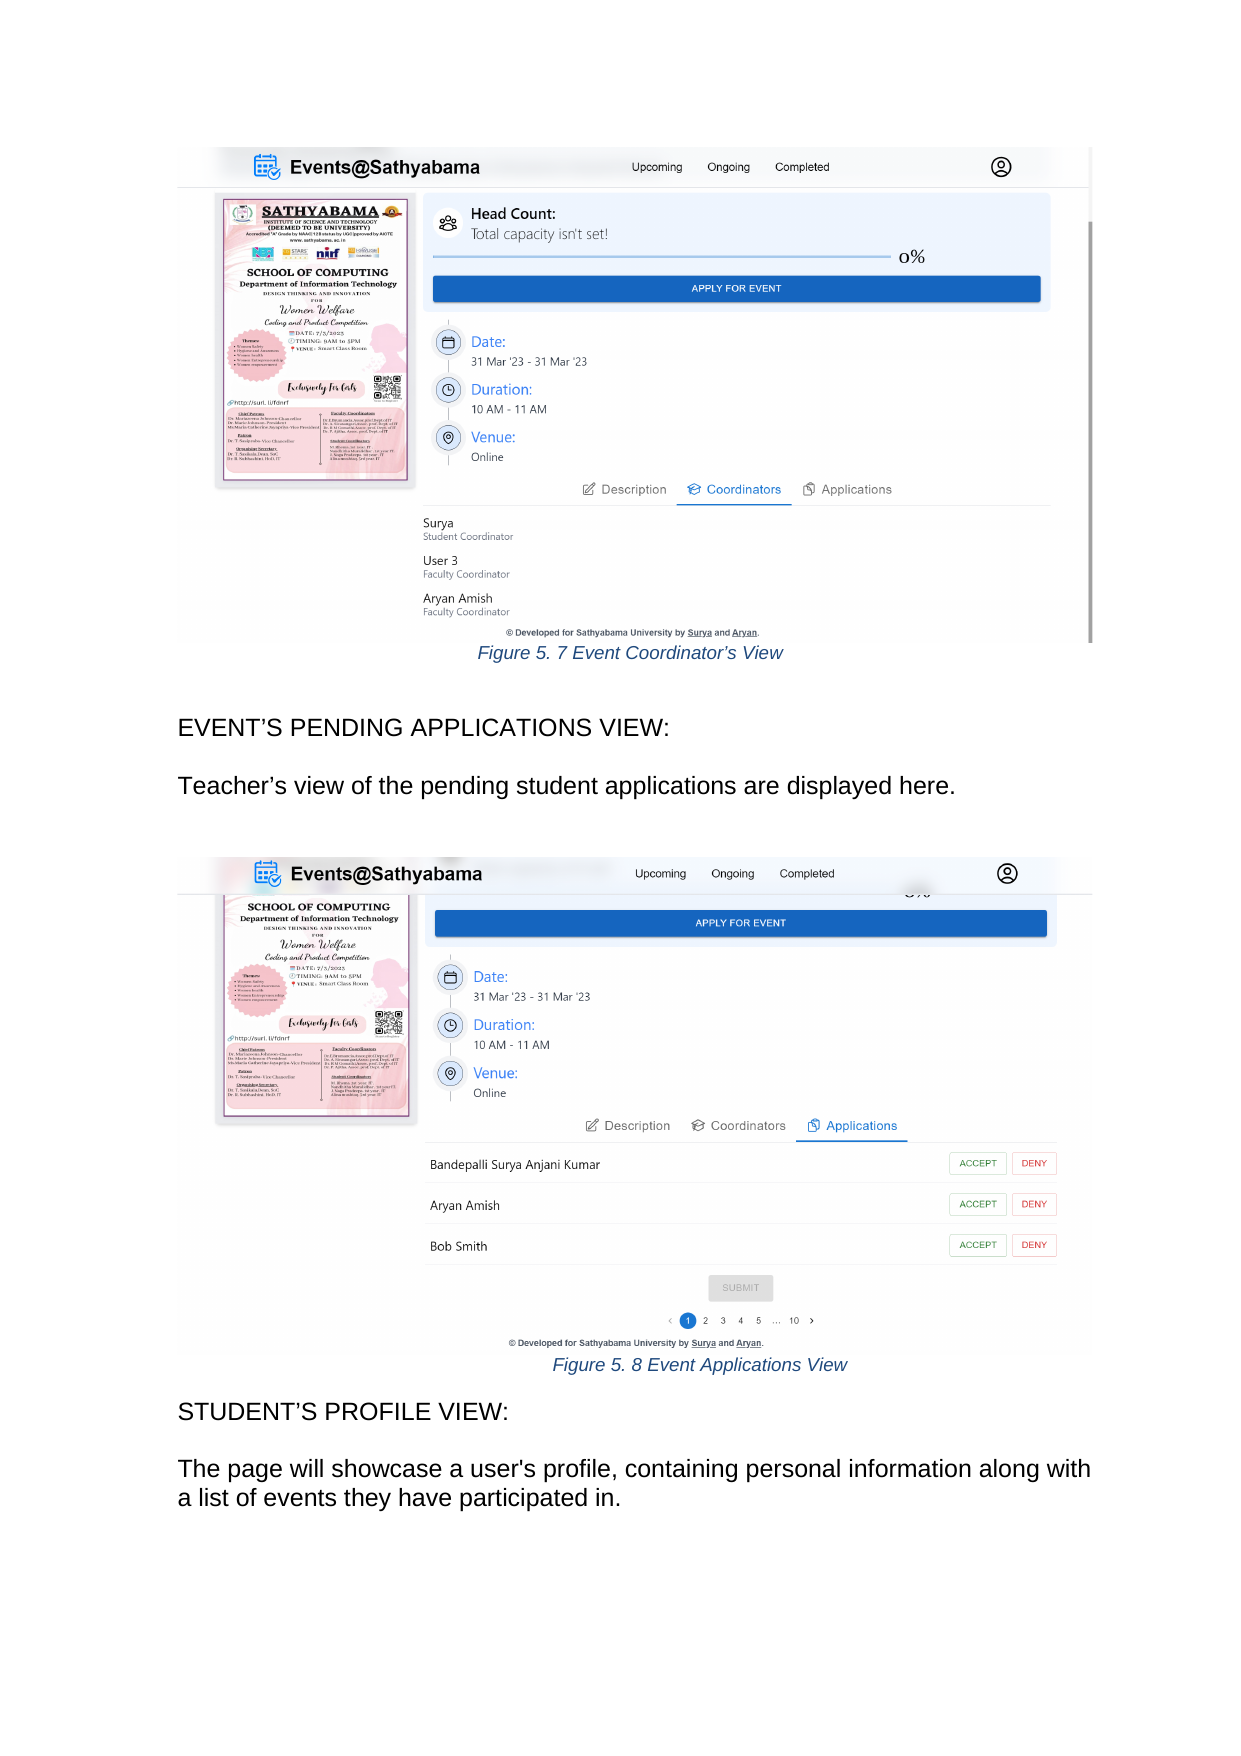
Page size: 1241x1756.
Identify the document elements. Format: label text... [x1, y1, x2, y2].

picture [177, 857, 1093, 1355]
text EVENT’S PENDING APPLICATIONS VIEW: [177, 713, 1092, 742]
text Teacher’s view of the pending student applications are displayed here. [177, 771, 1092, 799]
picture [177, 147, 1093, 643]
text The page will showcase a user's profile, containing personal information along with a list of events they have participated in. [177, 1454, 1092, 1512]
text STUDENT’S PROFILE VIEW: [177, 1397, 1092, 1425]
